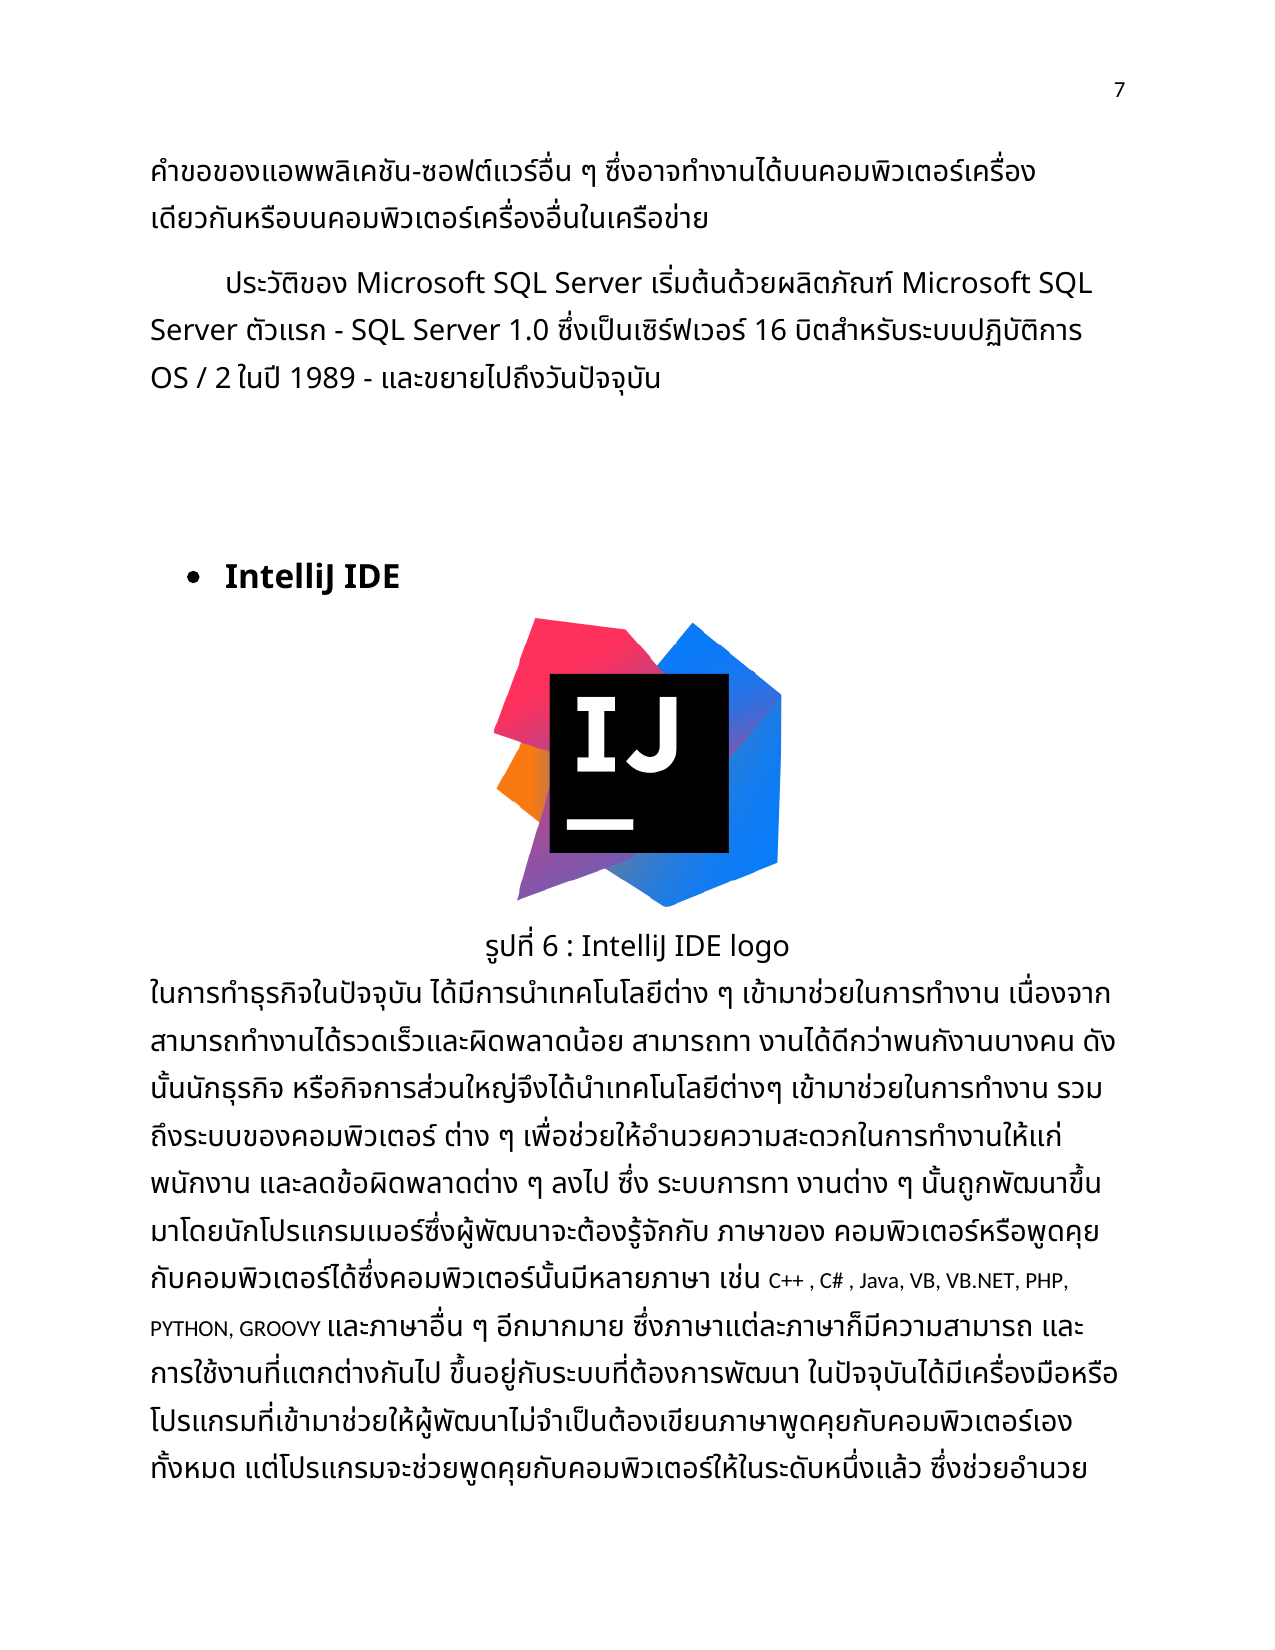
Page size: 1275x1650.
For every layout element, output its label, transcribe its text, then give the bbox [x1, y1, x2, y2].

list IntelliJ IDE [187, 553, 1125, 598]
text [150, 973, 1125, 1492]
subtitle รูปที่ 6 : IntelliJ IDE logo [150, 925, 1125, 969]
text ประวัติของ Microsoft SQL Server เริ่มต้นด้วยผลิตภัณฑ์ Microsoft SQL Server ตัวแรก - SQL Server 1.0 ซึ่งเป็นเซิร์ฟเวอร์ 16 บิตสำหรับระบบปฏิบัติการ OS / 2ในปี 1989 - และขยายไปถึงวันปัจจุบัน [150, 262, 1125, 402]
picture [493, 618, 782, 907]
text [150, 150, 1125, 242]
